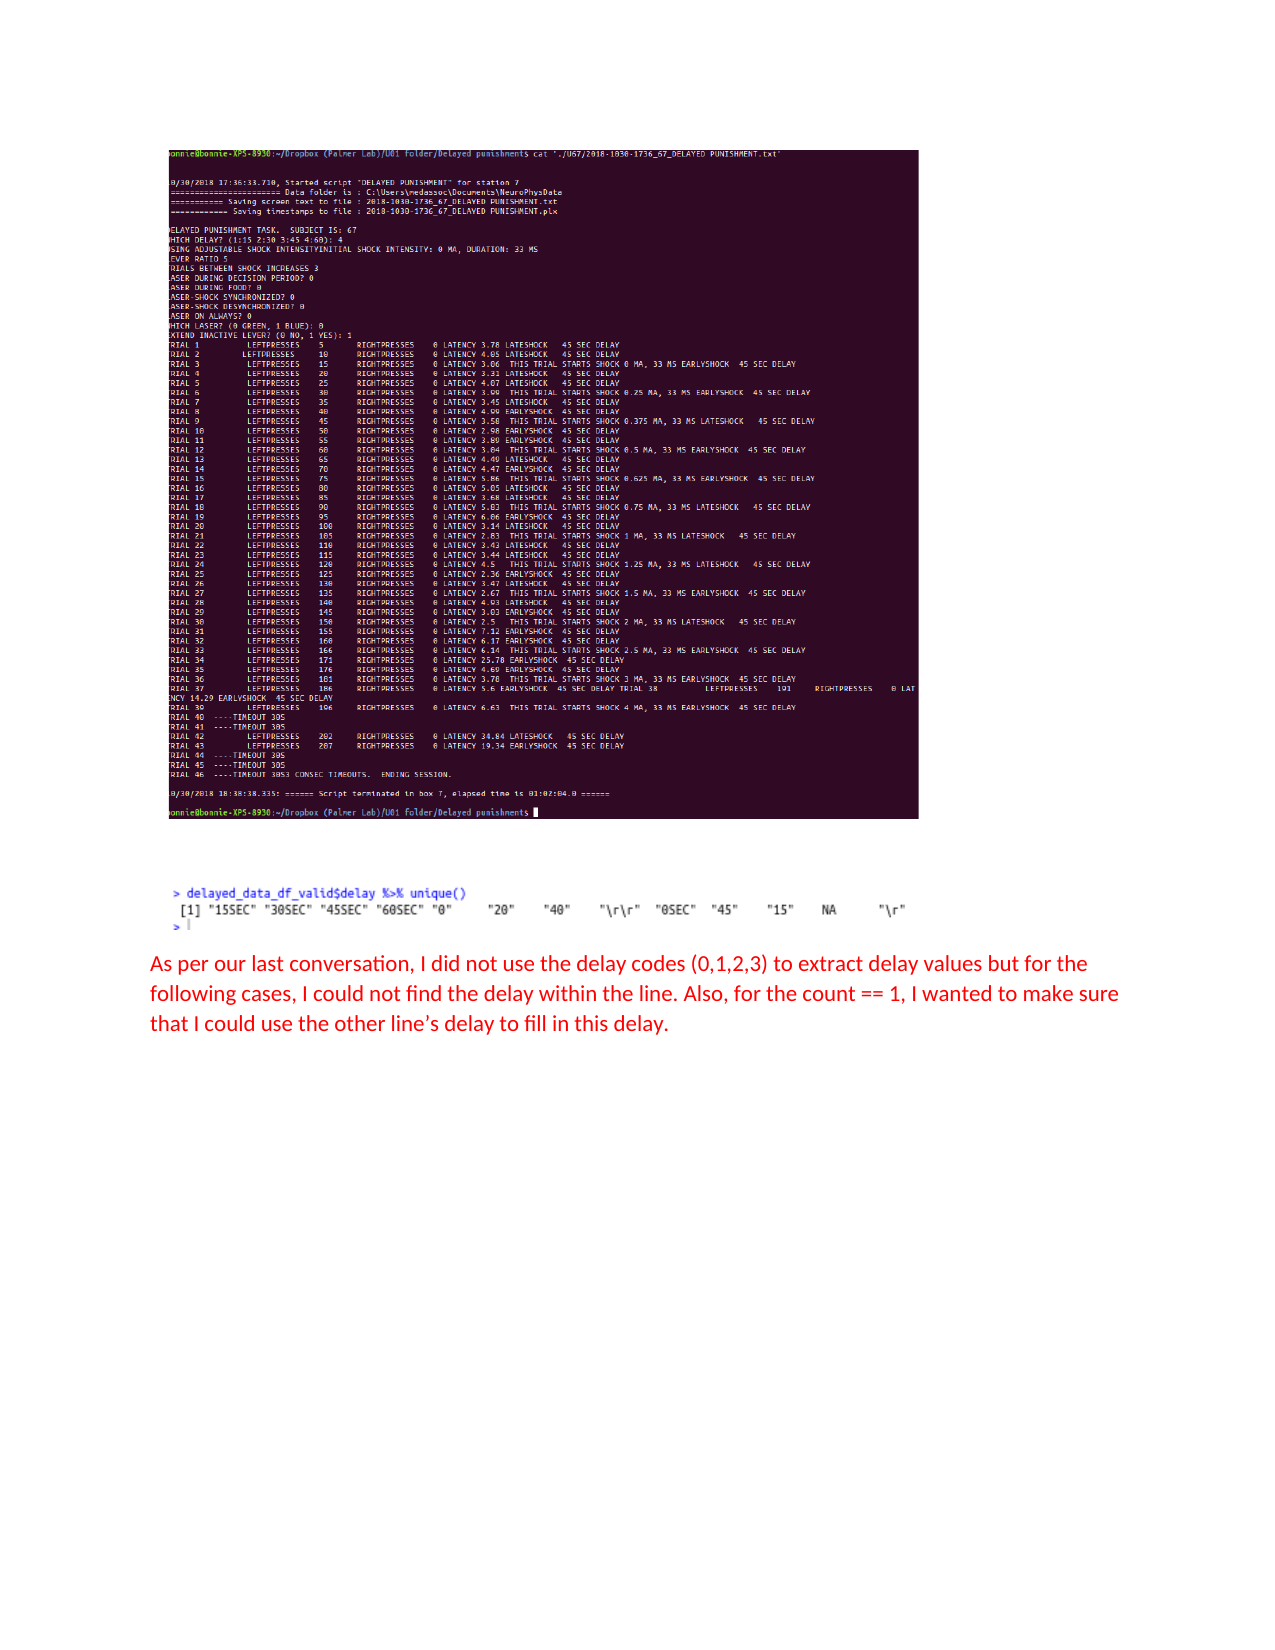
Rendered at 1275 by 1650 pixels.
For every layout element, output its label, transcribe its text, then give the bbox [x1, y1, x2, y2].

text As per our last conversation, I did not use the delay codes (0,1,2,3) to extract delay values but for the following cases, I could not find the delay within the line. Also, for the count == 1, I wanted to make sure that I could use the other line’s delay to fill in this delay. [150, 949, 1125, 1037]
